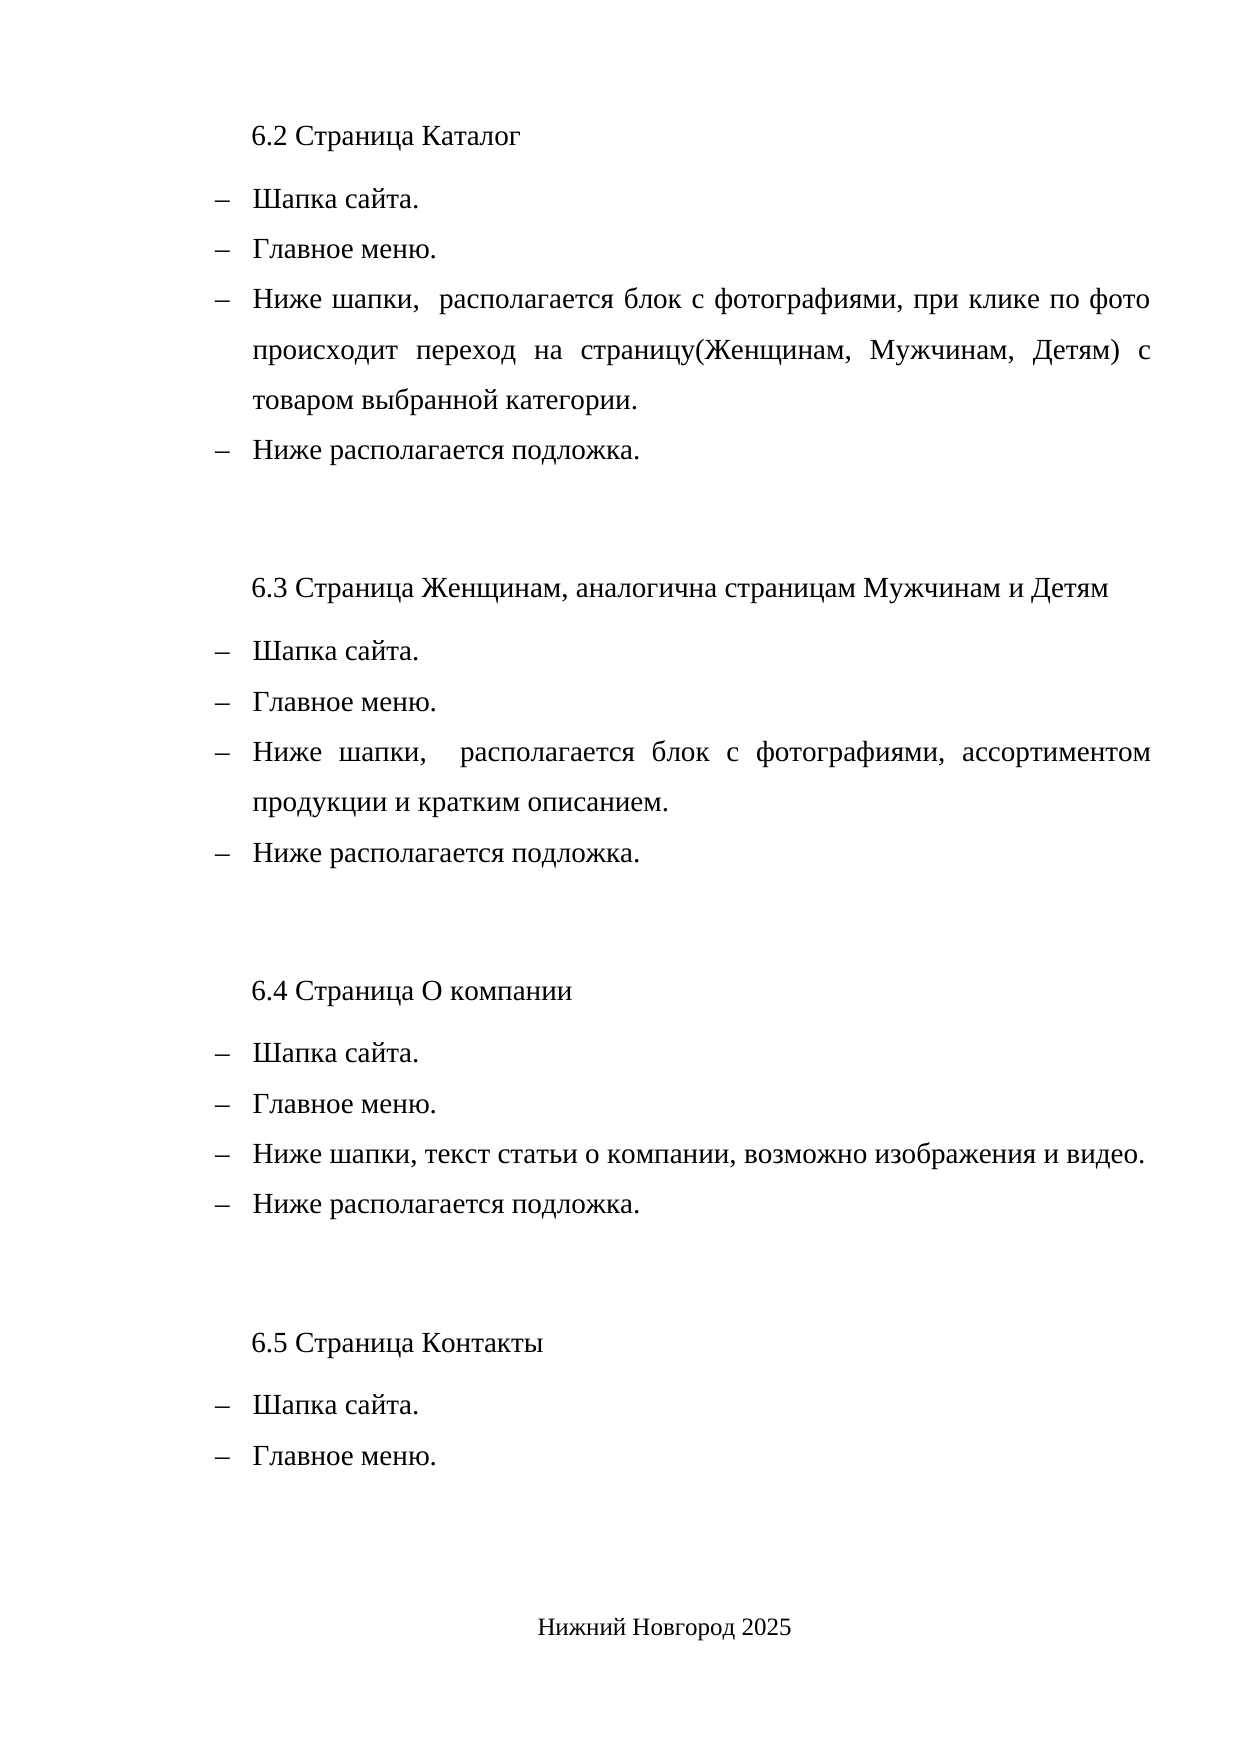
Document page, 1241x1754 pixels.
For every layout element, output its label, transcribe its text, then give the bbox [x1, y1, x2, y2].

list Ниже располагается подложка. [215, 1187, 1152, 1220]
list Ниже шапки, располагается блок с фотографиями, при клике по фото происходит переход на страницу(Женщинам, Мужчинам, Детям) с товаром выбранной категории. [215, 282, 1152, 416]
list Ниже шапки, текст статьи о компании, возможно изображения и видео. [215, 1136, 1152, 1170]
list Шапка сайта. [215, 1387, 1152, 1421]
list Шапка сайта. [215, 1036, 1152, 1069]
list Главное меню. [215, 1086, 1152, 1119]
list Ниже шапки, располагается блок с фотографиями, ассортиментом продукции и кратким описанием. [215, 734, 1152, 818]
subtitle 6.2 Страница Каталог [177, 118, 1152, 152]
subtitle 6.5 Страница Контакты [177, 1325, 1152, 1358]
subtitle 6.4 Страница О компании [177, 973, 1152, 1006]
subtitle 6.3 Страница Женщинам, аналогична страницам Мужчинам и Детям [177, 571, 1152, 604]
list Главное меню. [215, 1438, 1152, 1471]
list Ниже располагается подложка. [215, 432, 1152, 466]
list Главное меню. [215, 231, 1152, 265]
list Главное меню. [215, 684, 1152, 717]
list Ниже располагается подложка. [215, 835, 1152, 868]
list Шапка сайта. [215, 181, 1152, 214]
list Шапка сайта. [215, 633, 1152, 667]
